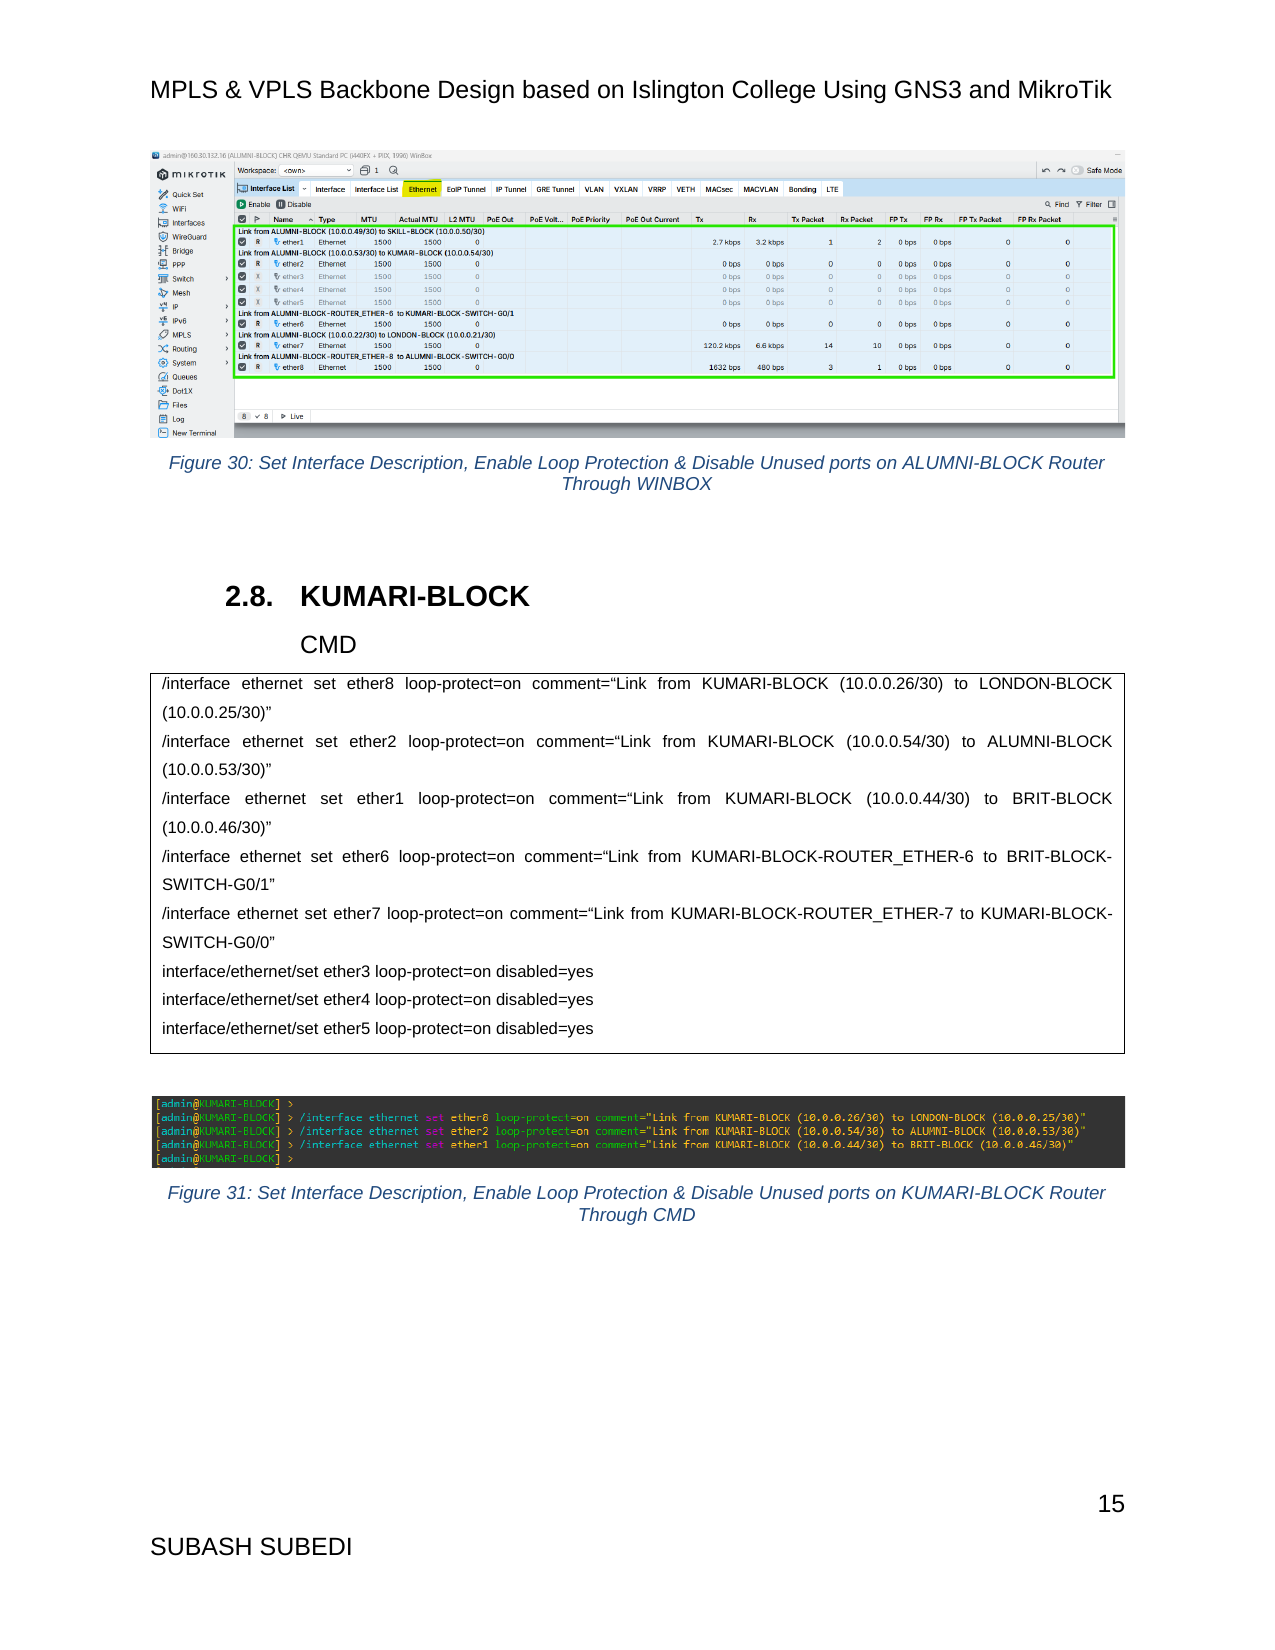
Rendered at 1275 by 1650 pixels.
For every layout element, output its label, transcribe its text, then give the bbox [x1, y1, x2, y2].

text Figure 31: Set Interface Description, Enable Loop Protection & Disable Unused ports on KUMARI-BLOCK Router Through CMD [150, 1182, 1125, 1225]
table_header /interface ethernet set ether8 loop-protect=on comment=“Link from KUMARI-BLOCK (10.0.0.26/30) to LONDON-BLOCK (10.0.0.25/30)” /interface ethernet set ether2 loop-protect=on comment=“Link from KUMARI-BLOCK (10.0.0.54/30) to ALUMNI-BLOCK (10.0.0.53/30)” /interface ethernet set ether1 loop-protect=on comment=“Link from KUMARI-BLOCK (10.0.0.44/30) to BRIT-BLOCK (10.0.0.46/30)” /interface ethernet set ether6 loop-protect=on comment=“Link from KUMARI-BLOCK-ROUTER_ETHER-6 to BRIT-BLOCK-SWITCH-G0/1” /interface ethernet set ether7 loop-protect=on comment=“Link from KUMARI-BLOCK-ROUTER_ETHER-7 to KUMARI-BLOCK-SWITCH-G0/0” interface/ethernet/set ether3 loop-protect=on disabled=yes interface/ethernet/set ether4 loop-protect=on disabled=yes interface/ethernet/set ether5 loop-protect=on disabled=yes [151, 674, 1124, 1052]
picture [150, 1096, 1125, 1168]
text Figure 30: Set Interface Description, Enable Loop Protection & Disable Unused ports on ALUMNI-BLOCK Router Through WINBOX [150, 452, 1125, 495]
picture [150, 150, 1125, 438]
subtitle KUMARI-BLOCK [225, 579, 1125, 613]
text CMD [300, 630, 1125, 658]
